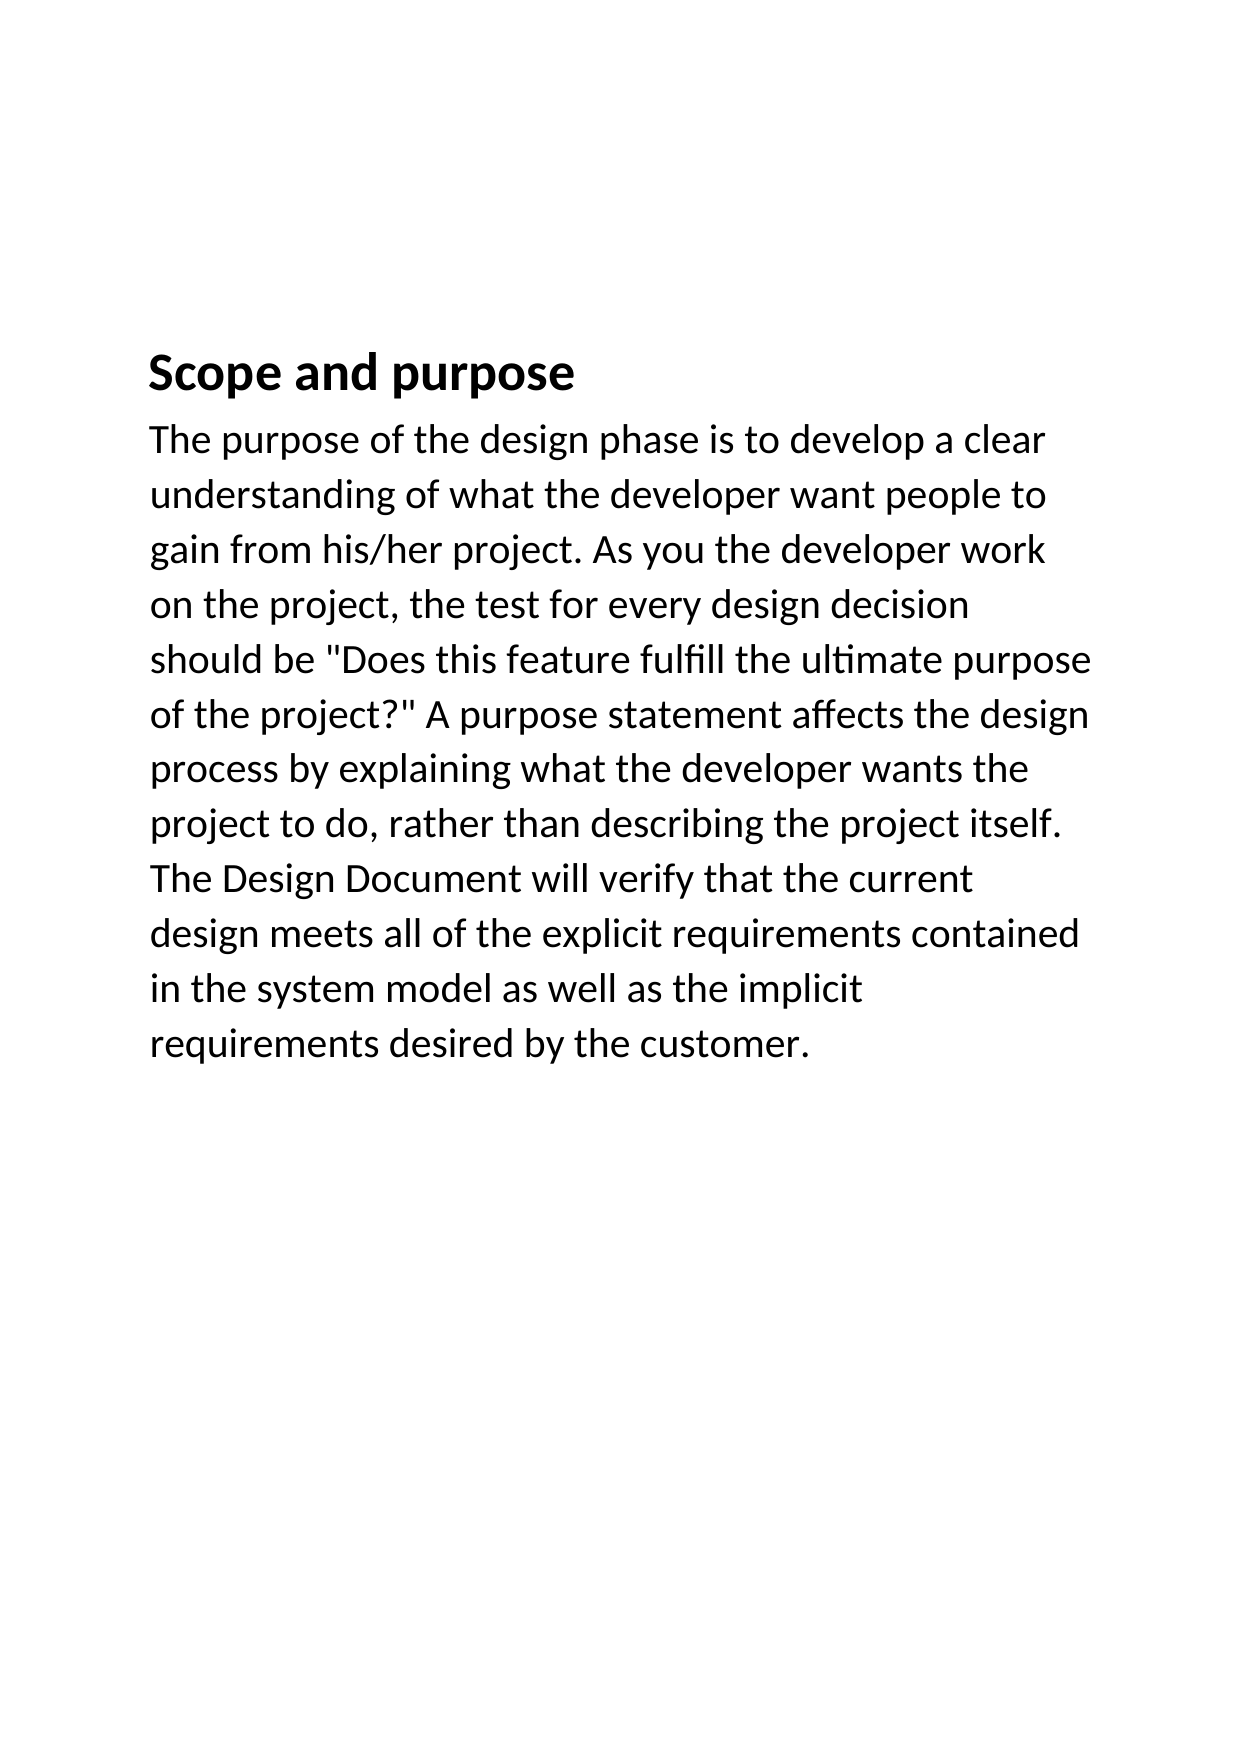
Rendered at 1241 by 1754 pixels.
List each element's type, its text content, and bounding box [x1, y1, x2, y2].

subtitle Scope and purpose [148, 338, 1177, 404]
text The purpose of the design phase is to develop a clear understanding of what the developer want people to gain from his/her project. As you the developer work on the project, the test for every design decision should be "Does this feature fulfill the ultimate purpose of the project?" A purpose statement affects the design process by explaining what the developer wants the project to do, rather than describing the project itself. The Design Document will verify that the current design meets all of the explicit requirements contained in the system model as well as the implicit requirements desired by the customer. [148, 413, 1093, 1068]
